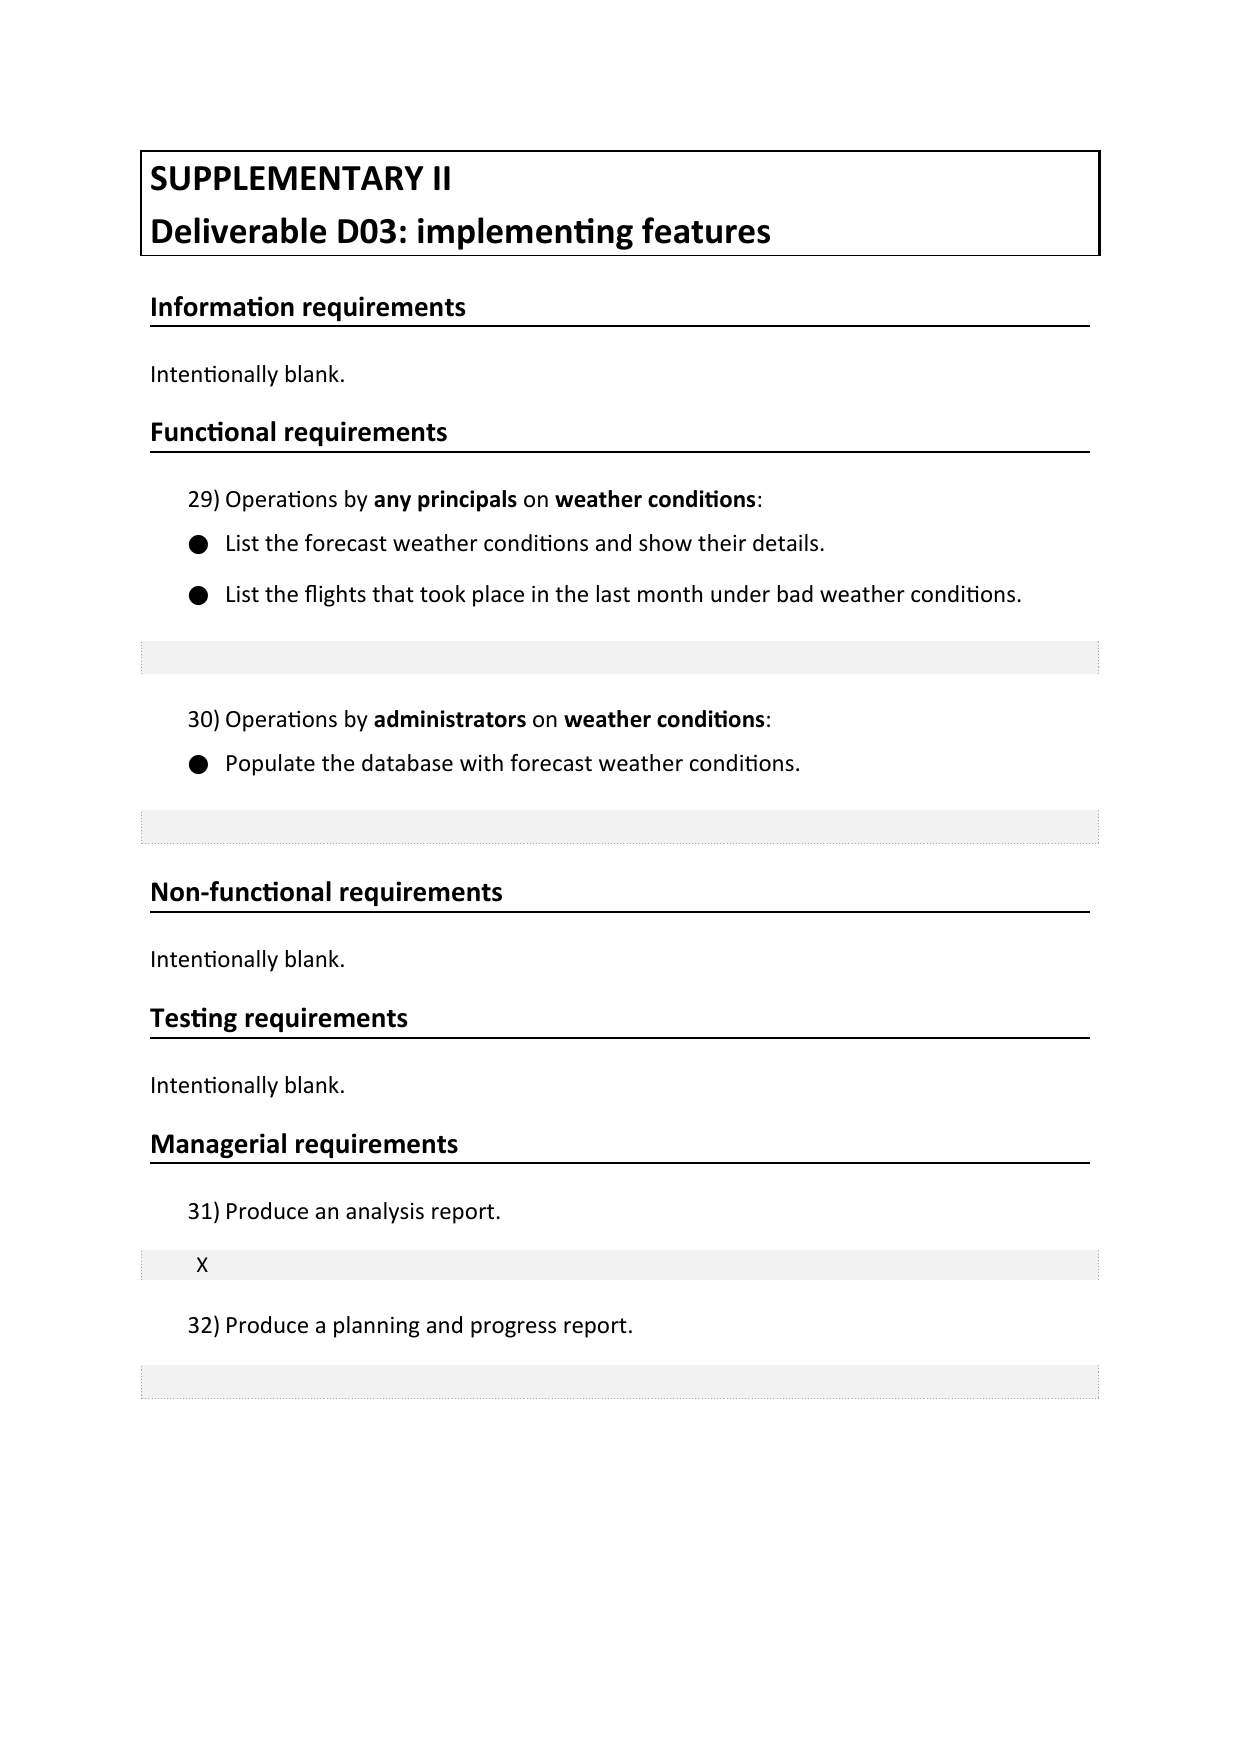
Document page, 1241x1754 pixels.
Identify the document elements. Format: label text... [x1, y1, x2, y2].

text Intentionally blank. [150, 1069, 1090, 1100]
subtitle Non-functional requirements [150, 873, 1090, 911]
list Produce a planning and progress report. [187, 1309, 1090, 1340]
subtitle Testing requirements [150, 999, 1090, 1037]
subtitle Managerial requirements [150, 1125, 1090, 1162]
list Populate the database with forecast weather conditions. [187, 734, 1090, 785]
list List the forecast weather conditions and show their details. [187, 514, 1090, 565]
list Operations by administrators on weather conditions: [187, 703, 1090, 734]
text X [141, 1250, 1099, 1280]
list List the flights that took place in the last month under bad weather conditions. [187, 565, 1090, 616]
list Produce an analysis report. [187, 1195, 1090, 1225]
list Operations by any principals on weather conditions: [187, 483, 1090, 514]
text Intentionally blank. [150, 358, 1090, 388]
text Intentionally blank. [150, 943, 1090, 974]
subtitle Functional requirements [150, 413, 1090, 451]
subtitle SUPPLEMENTARY II Deliverable D03: implementing features [142, 152, 1098, 255]
subtitle Information requirements [150, 288, 1090, 325]
